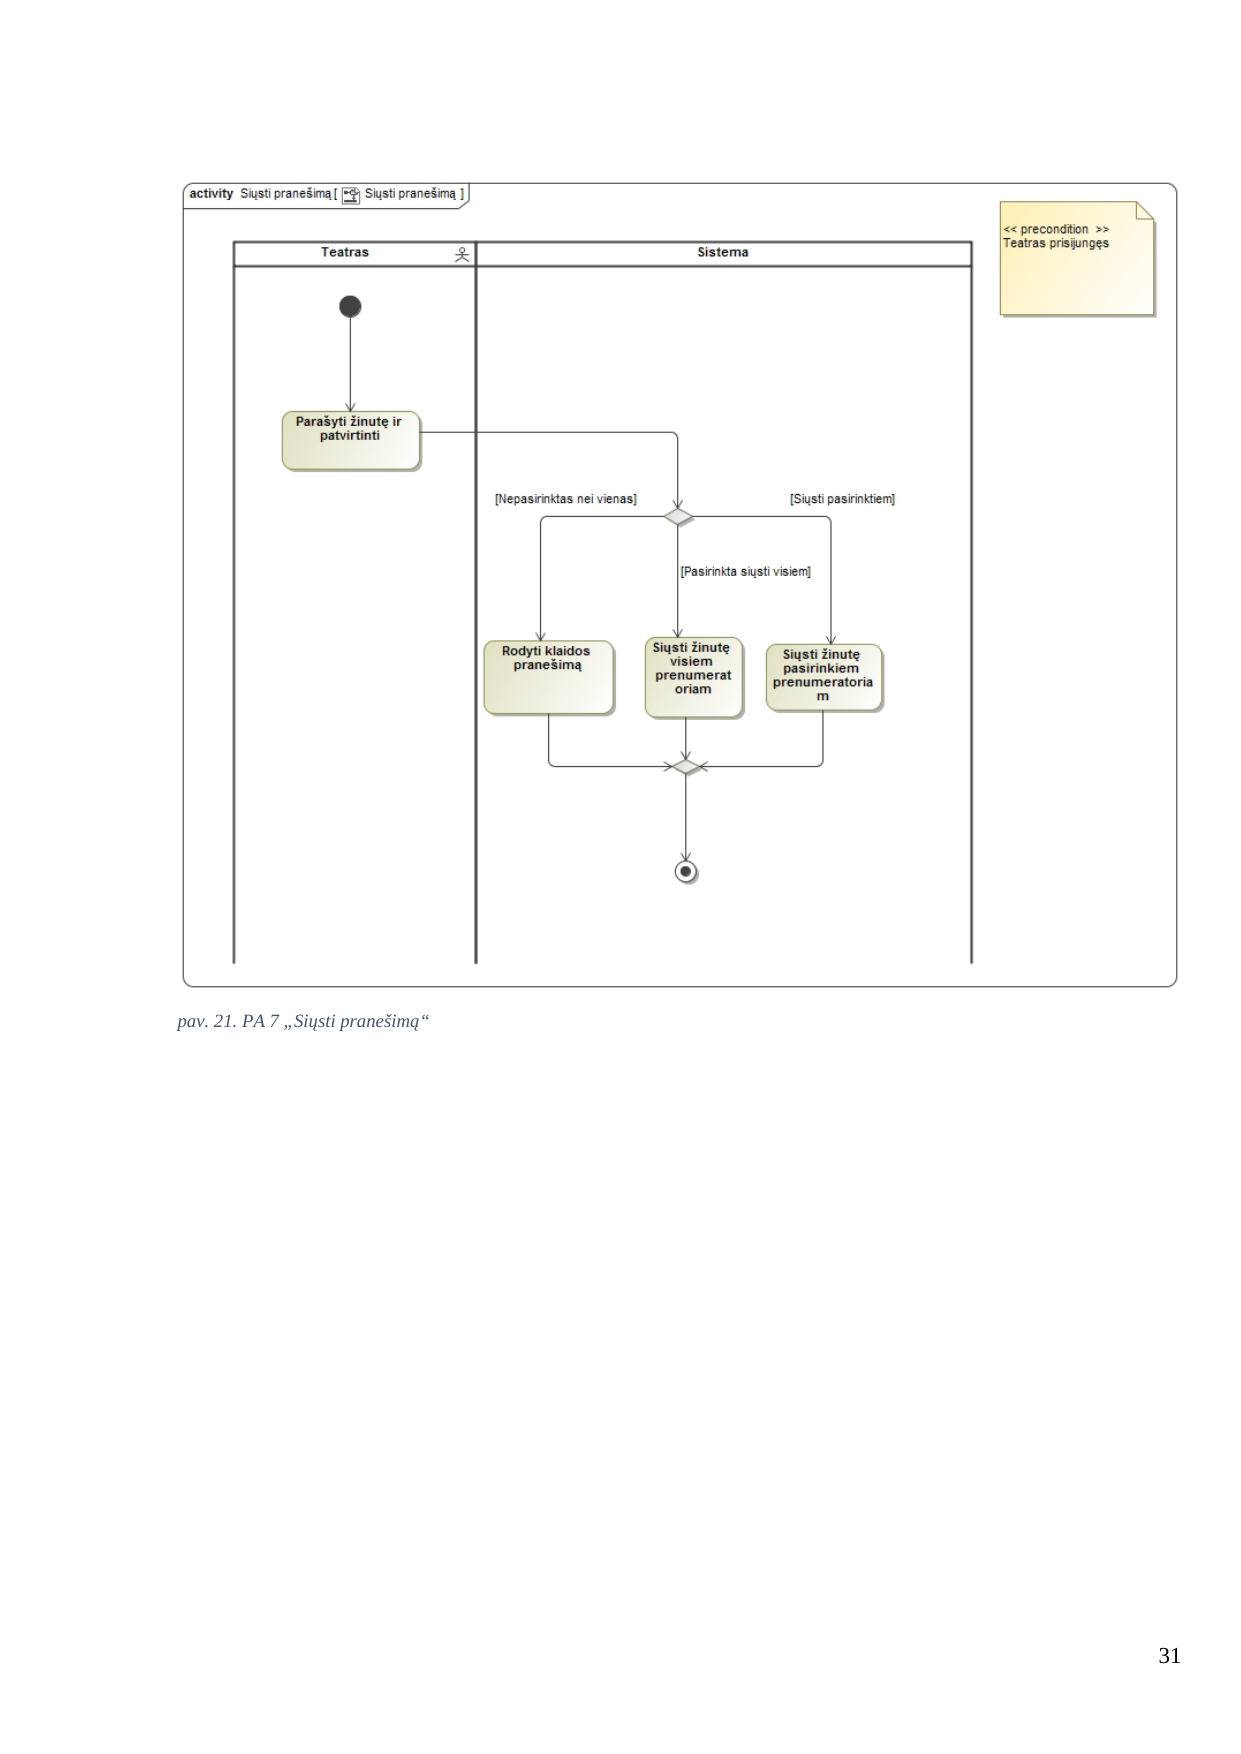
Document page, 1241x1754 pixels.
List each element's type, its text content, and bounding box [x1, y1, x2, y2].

picture [177, 177, 1182, 992]
text pav. 21. PA 7 „Siųsti pranešimą“ [177, 1009, 1181, 1031]
